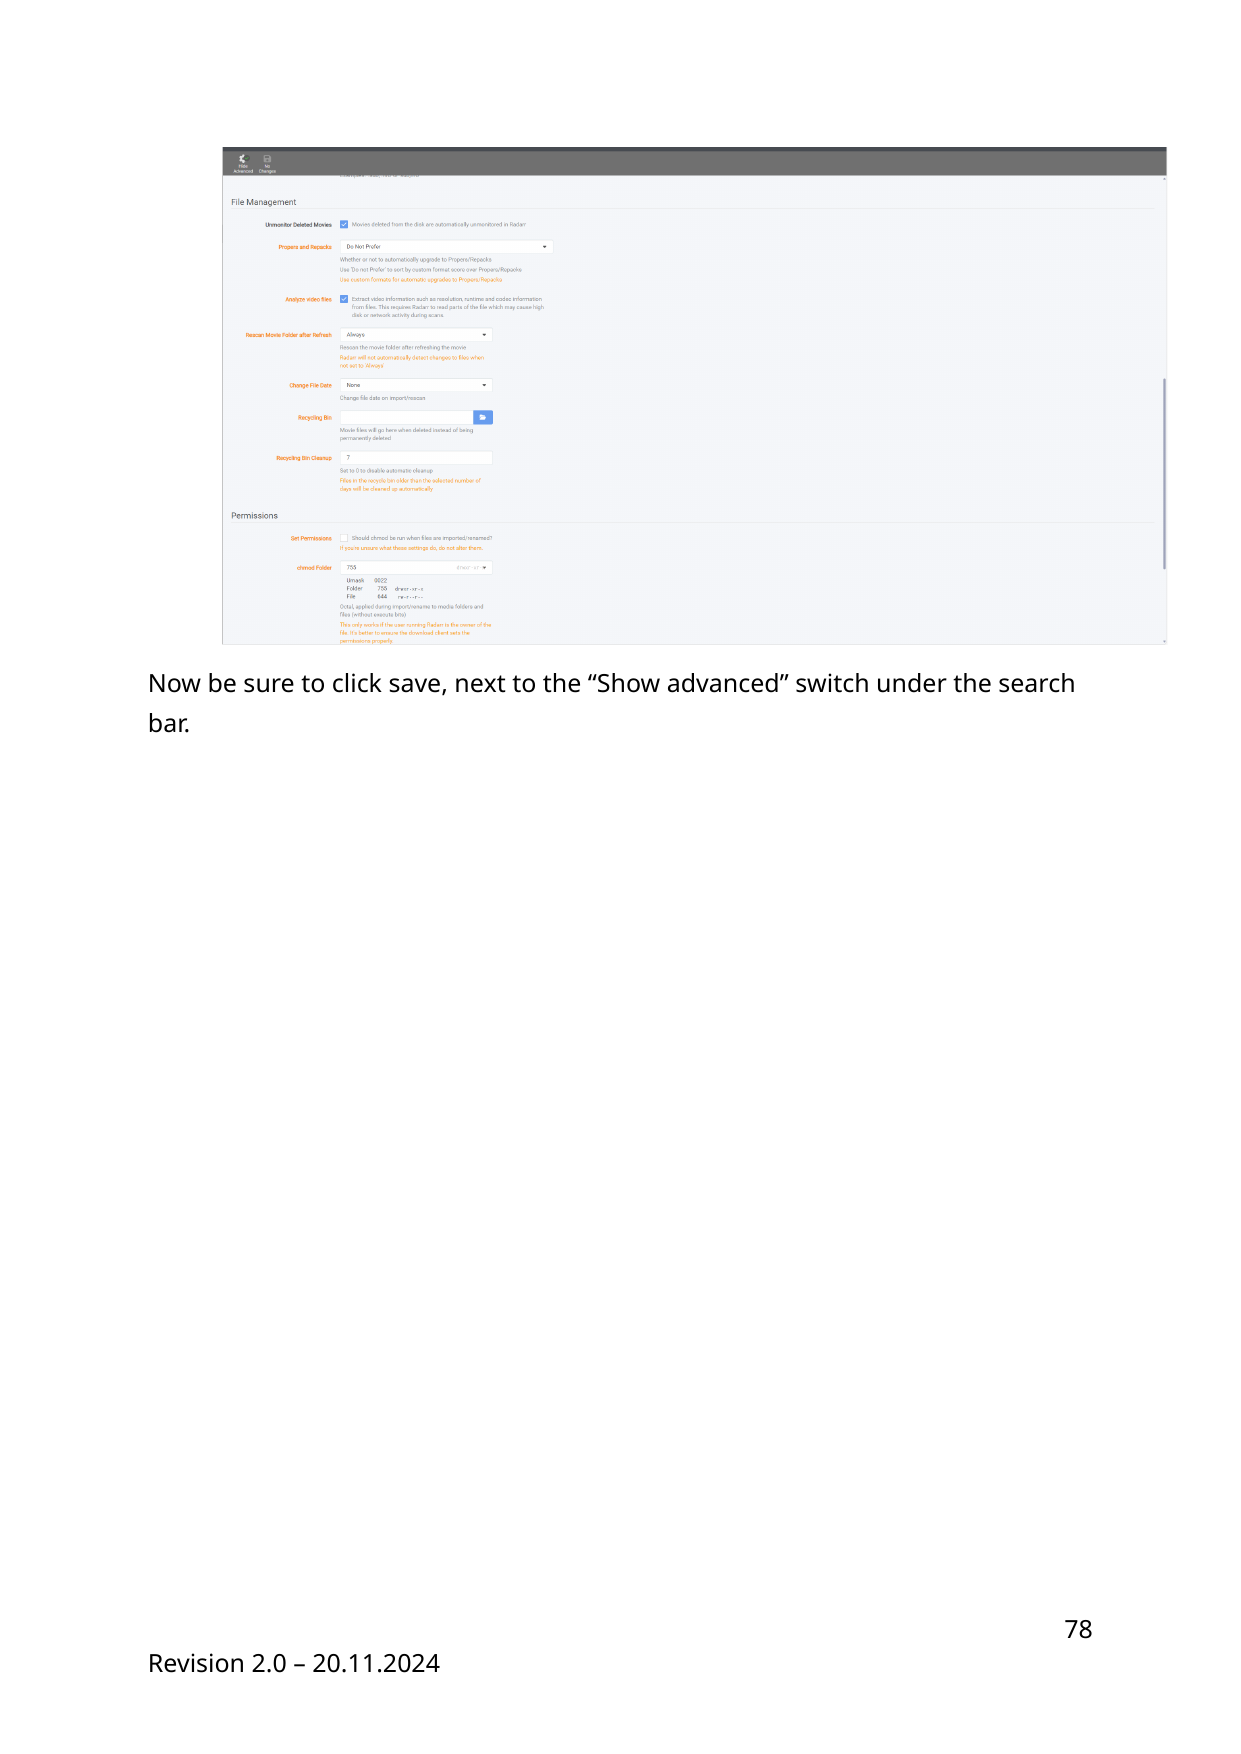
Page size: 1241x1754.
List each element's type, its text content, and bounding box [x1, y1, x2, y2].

picture [222, 147, 1168, 645]
text Now be sure to click save, next to the “Show advanced” switch under the search bar. [148, 666, 1093, 739]
